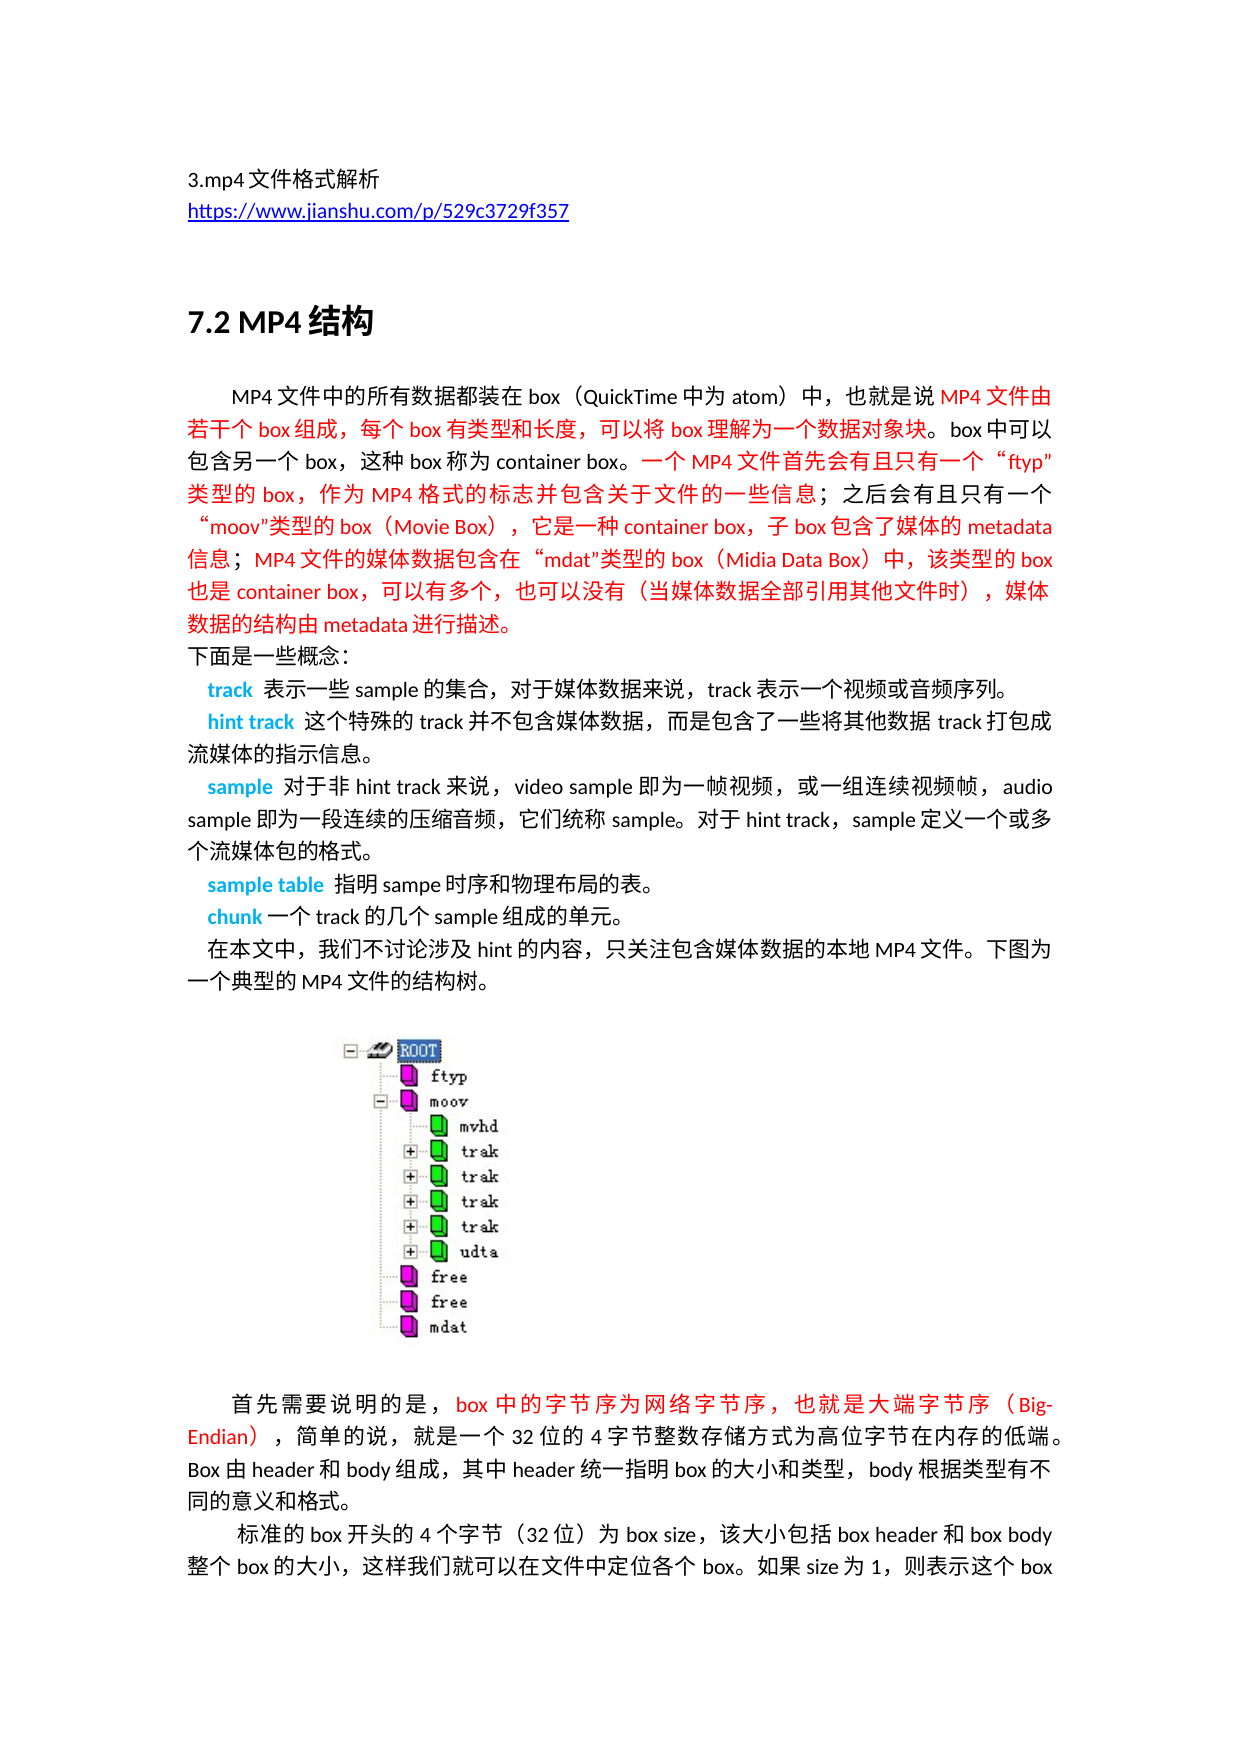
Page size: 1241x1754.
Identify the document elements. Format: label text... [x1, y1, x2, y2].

text track 表示一些sample的集合，对于媒体数据来说，track表示一个视频或音频序列。 [187, 671, 1053, 704]
text sample table 指明sampe时序和物理布局的表。 [187, 866, 1053, 899]
list 3.mp4文件格式解析 [187, 162, 1053, 194]
text chunk 一个track的几个sample组成的单元。 [187, 899, 1053, 931]
text sample 对于非hint track来说，video sample即为一帧视频，或一组连续视频帧，audio sample即为一段连续的压缩音频，它们统称sample。对于hint track，sample定义一个或多个流媒体包的格式。 [187, 769, 1053, 866]
text 在本文中，我们不讨论涉及hint的内容，只关注包含媒体数据的本地MP4文件。下图为一个典型的MP4文件的结构树。 [187, 931, 1053, 996]
text hint track 这个特殊的track并不包含媒体数据，而是包含了一些将其他数据track打包成流媒体的指示信息。 [187, 704, 1053, 769]
subtitle 7.2 MP4结构 [187, 287, 1053, 352]
list 首先需要说明的是，box中的字节序为网络字节序，也就是大端字节序（Big-Endian），简单的说，就是一个32位的4字节整数存储方式为高位字节在内存的低端。Box由header和body组成，其中header统一指明box的大小和类型，body根据类型有不同的意义和格式。 [187, 1386, 1053, 1516]
text 下面是一些概念： [187, 639, 1053, 671]
list https://www.jianshu.com/p/529c3729f357 [187, 194, 1053, 227]
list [187, 1516, 1053, 1581]
list MP4文件中的所有数据都装在box（QuickTime中为atom）中，也就是说MP4文件由若干个box组成，每个box有类型和长度，可以将box理解为一个数据对象块。box中可以包含另一个box，这种box称为container box。一个MP4文件首先会有且只有一个“ftyp”类型的box，作为MP4格式的标志并包含关于文件的一些信息；之后会有且只有一个“moov”类型的box（Movie Box），它是一种container box，子box包含了媒体的metadata信息；MP4文件的媒体数据包含在“mdat”类型的box（Midia Data Box）中，该类型的box也是container box，可以有多个，也可以没有（当媒体数据全部引用其他文件时），媒体数据的结构由metadata进行描述。 [187, 379, 1053, 639]
picture [333, 1036, 533, 1347]
